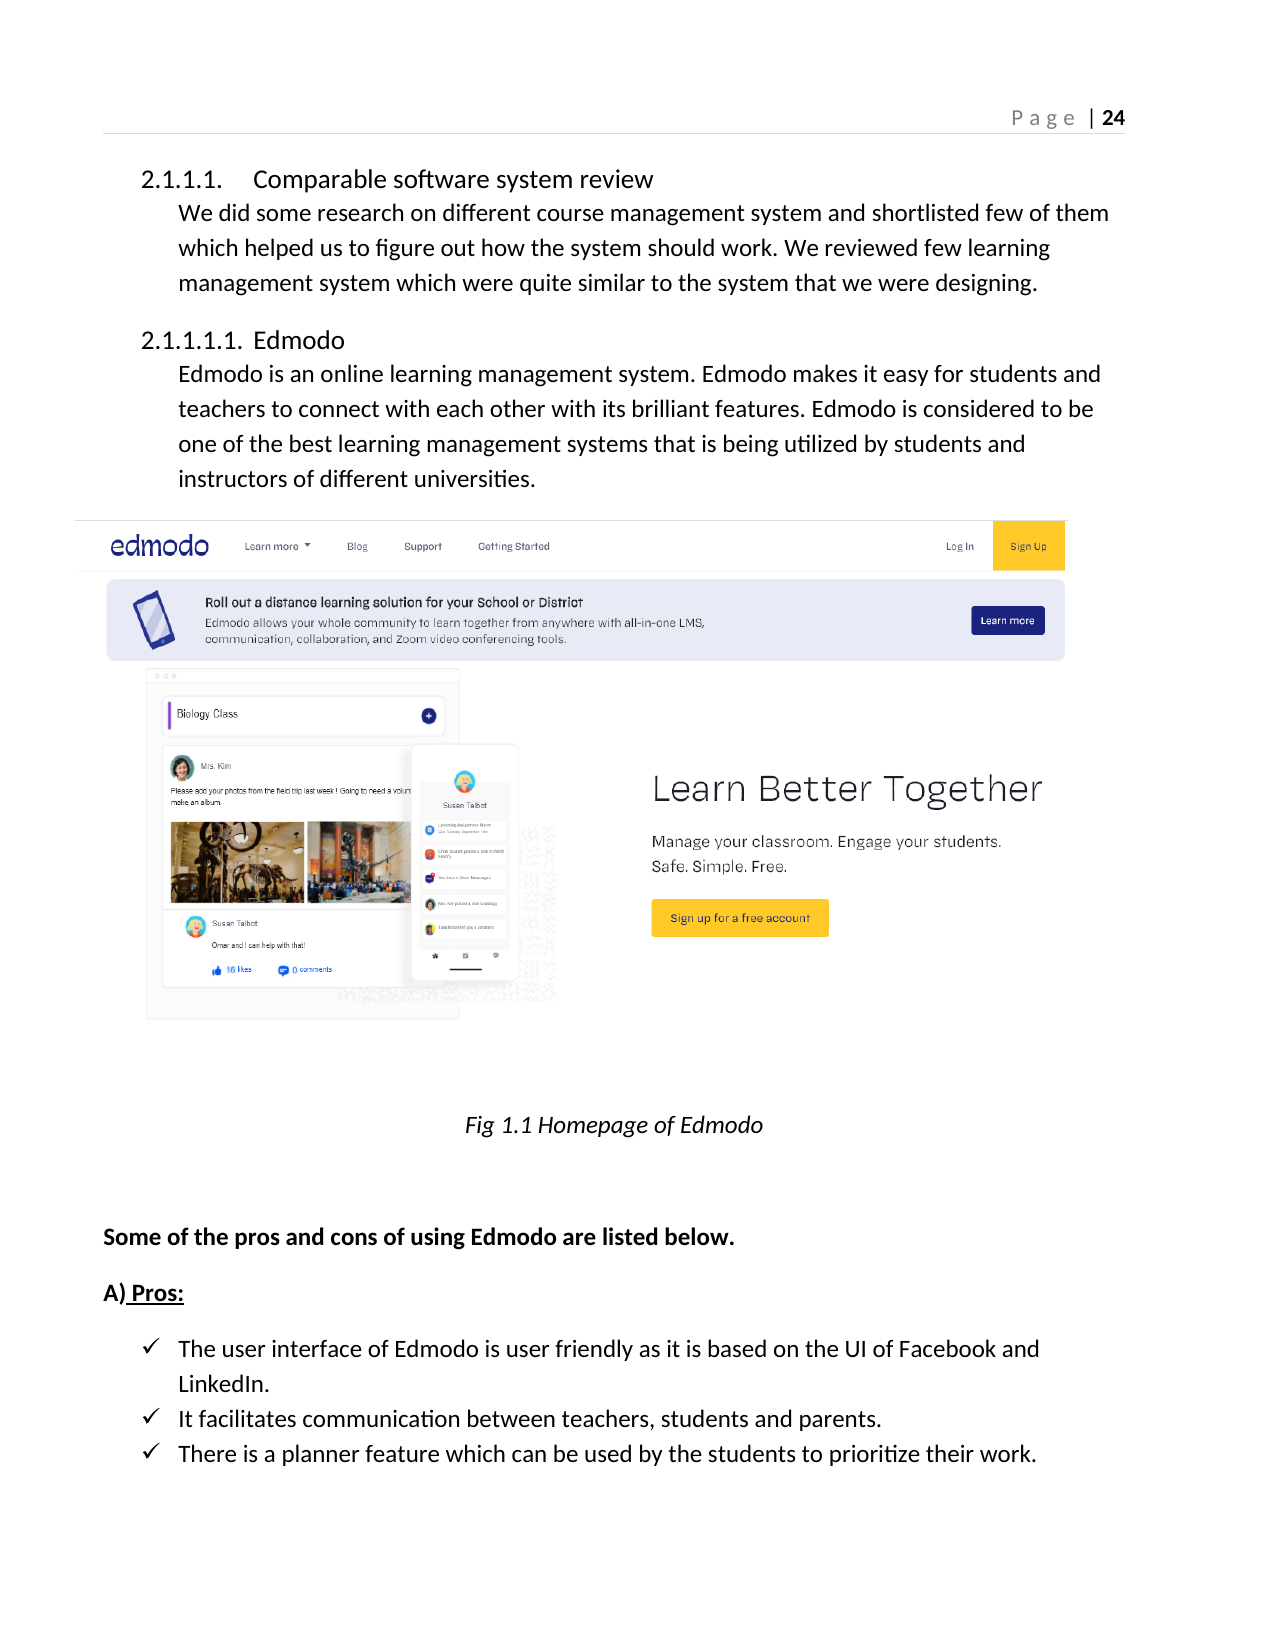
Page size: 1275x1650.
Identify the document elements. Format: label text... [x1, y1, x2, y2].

text We did some research on different course management system and shortlisted few of them which helped us to figure out how the system should work. We reviewed few learning management system which were quite similar to the system that we were designing. [178, 197, 1125, 298]
list There is a planner feature which can be used by the students to prioritize their work. [141, 1438, 1125, 1468]
text Some of the pros and cons of using Edmodo are listed below. [103, 1221, 1125, 1252]
subtitle Comparable software system review [141, 162, 1125, 195]
picture [75, 518, 1069, 1029]
text Fig 1.1 Homepage of Edmodo [103, 1110, 1125, 1140]
text A) Pros: [103, 1277, 1125, 1308]
list The user interface of Edmodo is user friendly as it is based on the UI of Facebook and LinkedIn. [141, 1333, 1125, 1398]
text Edmodo is an online learning management system. Edmodo makes it easy for students and teachers to connect with each other with its brilliant features. Edmodo is considered to be one of the best learning management systems that is being utilized by students and instructors of different universities. [178, 358, 1125, 493]
list It facilitates communication between teachers, students and parents. [141, 1403, 1125, 1433]
subtitle Edmodo [141, 323, 1125, 356]
